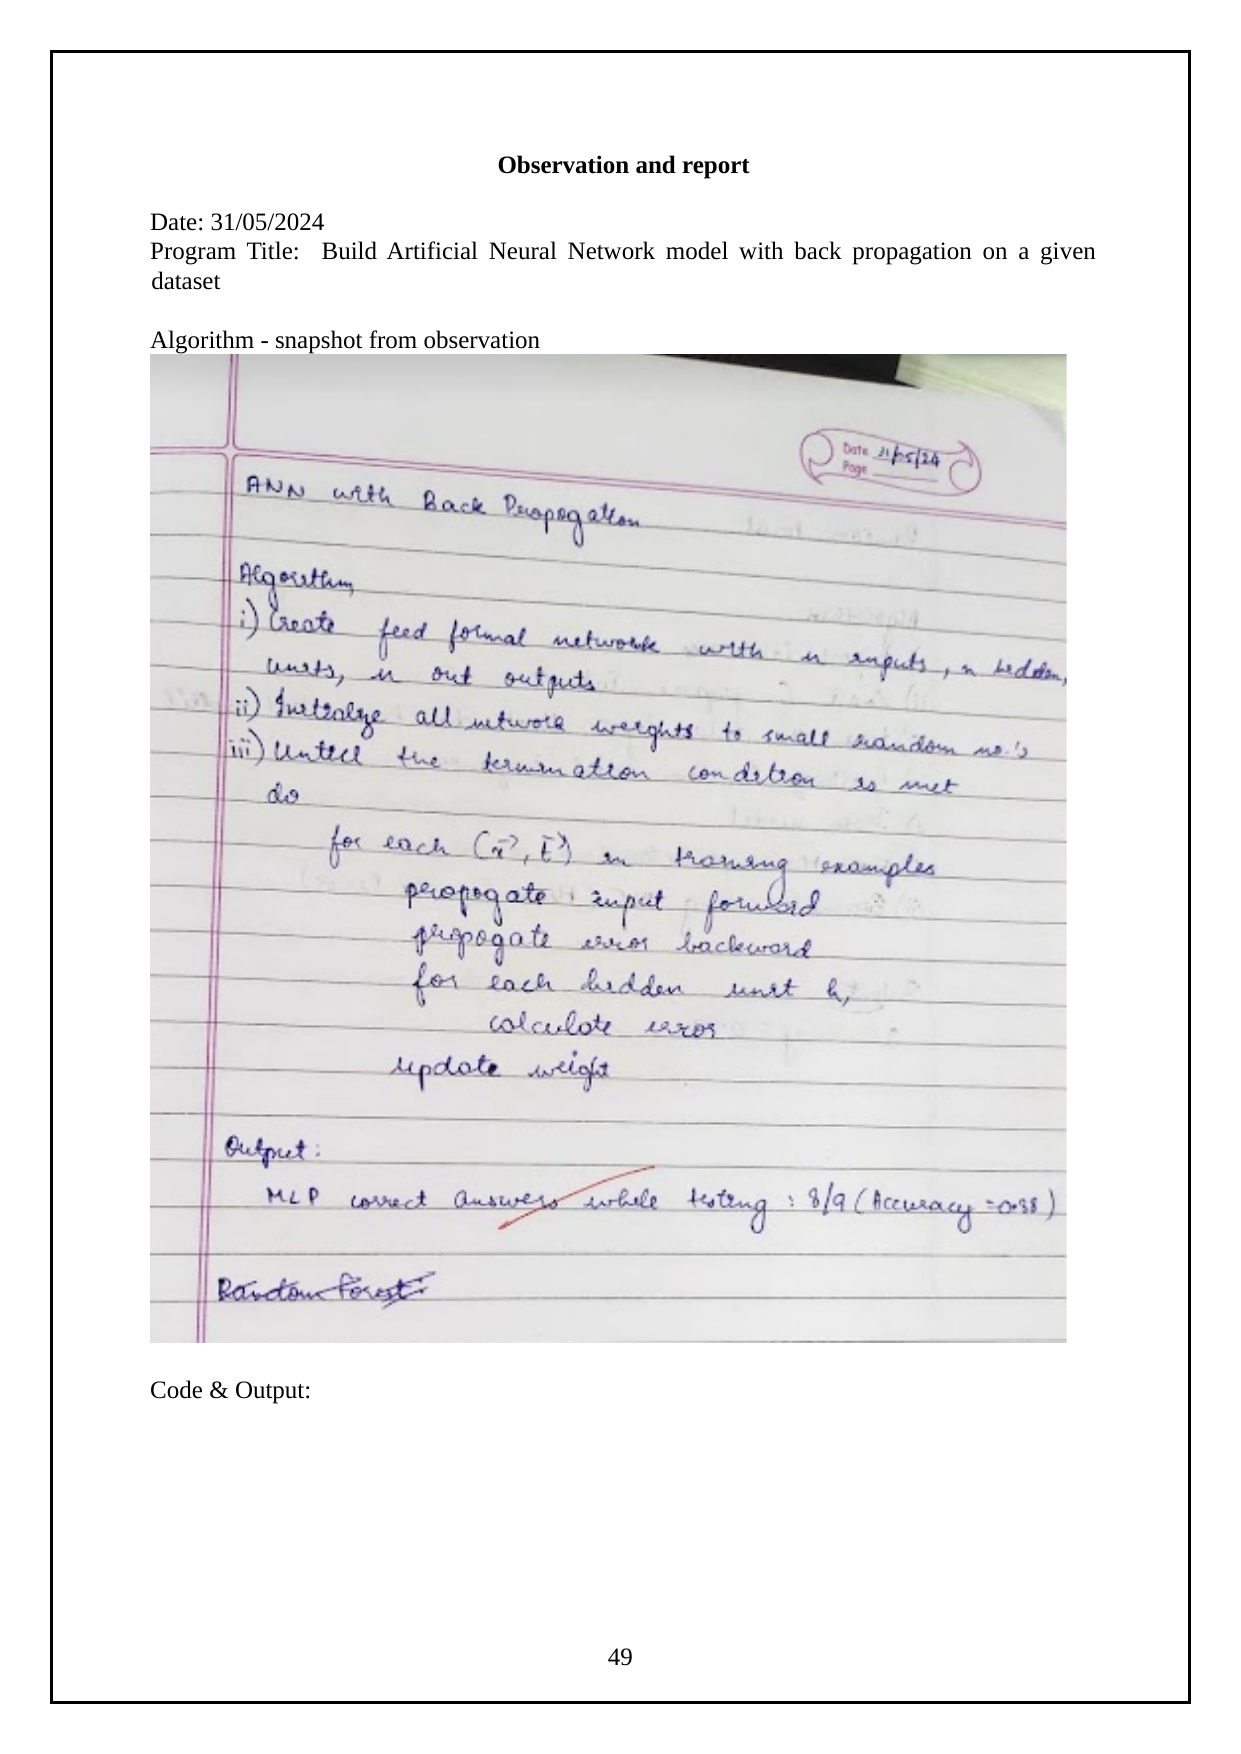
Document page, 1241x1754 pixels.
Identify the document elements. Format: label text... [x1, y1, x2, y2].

text Code & Output: [150, 1376, 1097, 1404]
text Observation and report [150, 150, 1097, 179]
text Date: 31/05/2024 [150, 207, 1097, 236]
text Algorithm - snapshot from observation [150, 326, 1097, 354]
text Program Title: Build Artificial Neural Network model with back propagation on a given dataset [150, 236, 1097, 294]
picture [150, 354, 1067, 1343]
